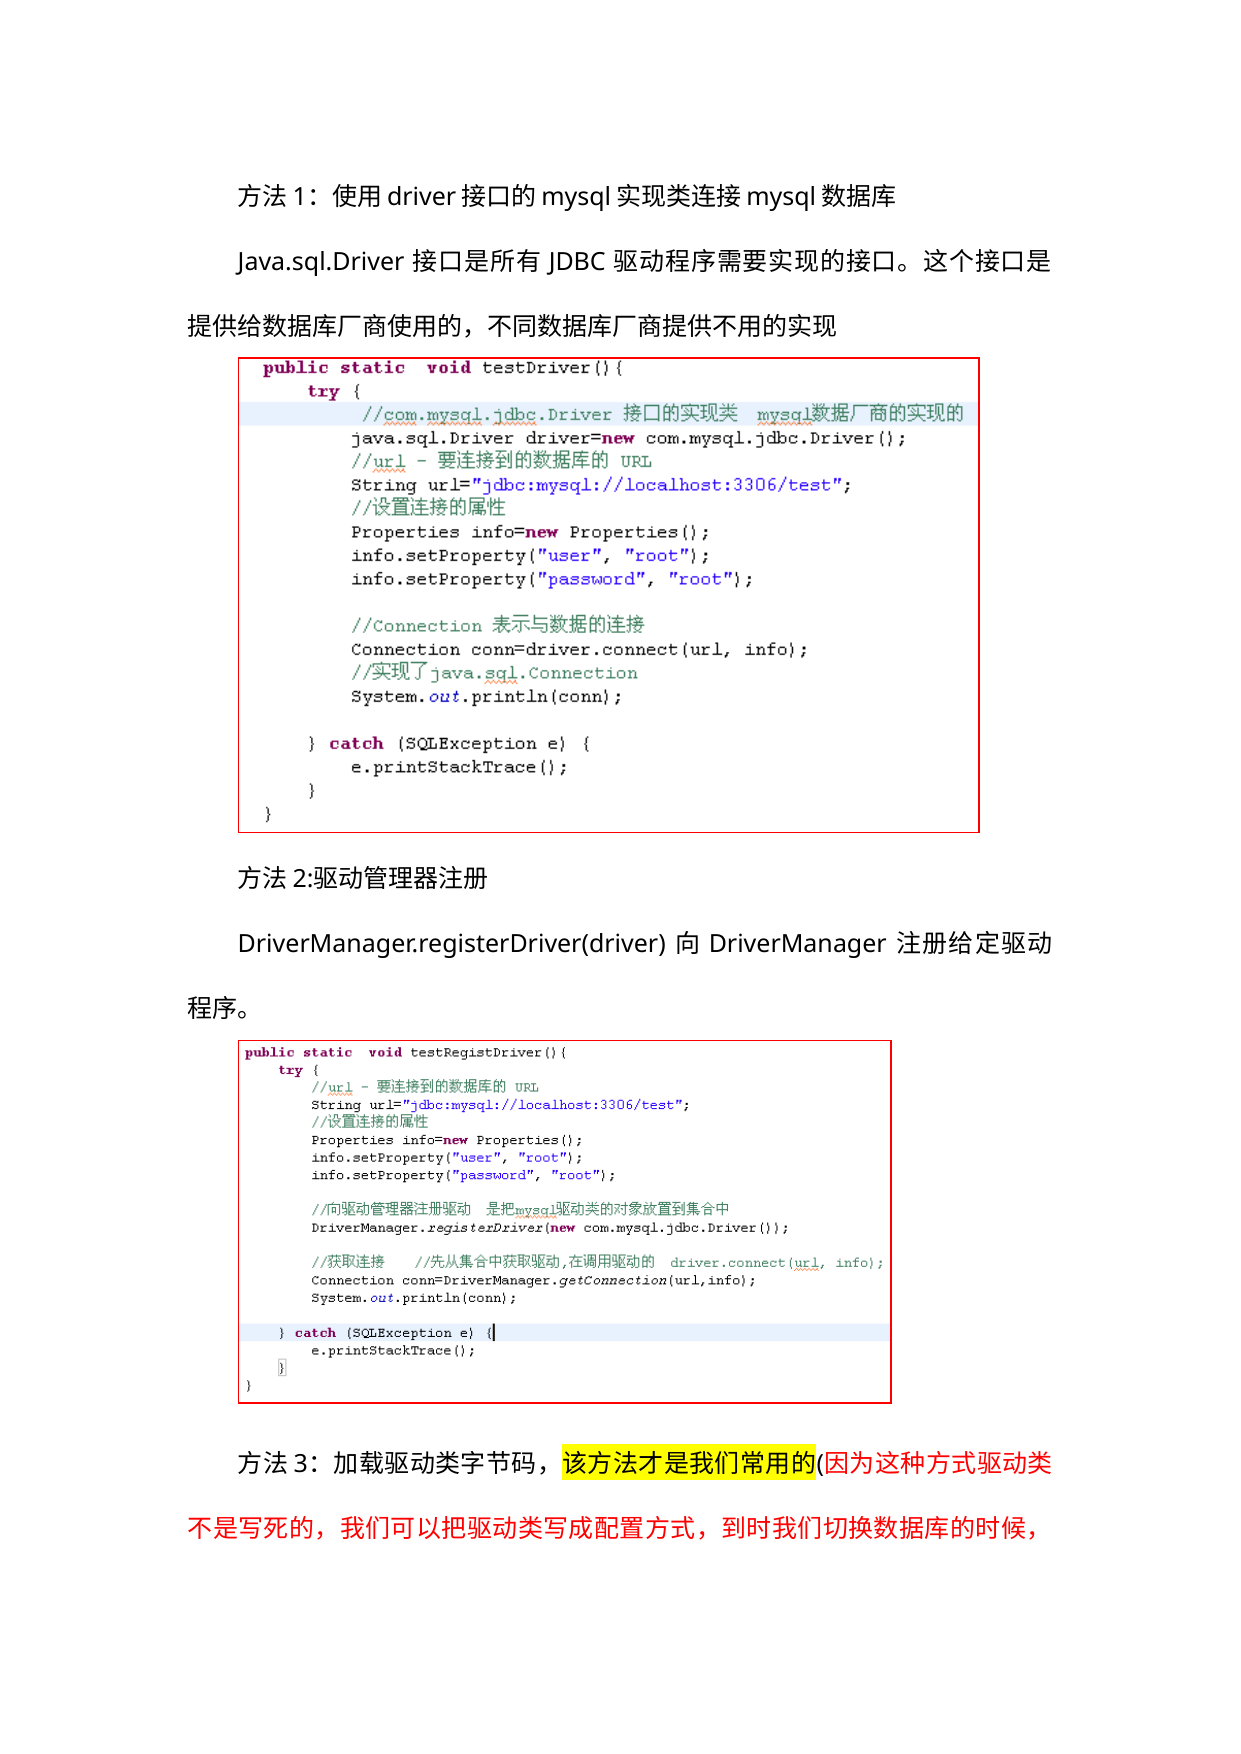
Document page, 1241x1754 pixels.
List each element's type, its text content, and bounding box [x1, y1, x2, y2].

text 方法1：使用driver接口的mysql实现类连接mysql数据库 [187, 162, 1053, 227]
picture [239, 359, 978, 832]
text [187, 1429, 1053, 1559]
text DriverManager.registerDriver(driver) 向 DriverManager 注册给定驱动程序。 [187, 909, 1053, 1039]
text 方法2:驱动管理器注册 [187, 844, 1053, 909]
picture [239, 1041, 890, 1402]
text Java.sql.Driver 接口是所有 JDBC 驱动程序需要实现的接口。这个接口是提供给数据库厂商使用的，不同数据库厂商提供不用的实现 [187, 227, 1053, 357]
